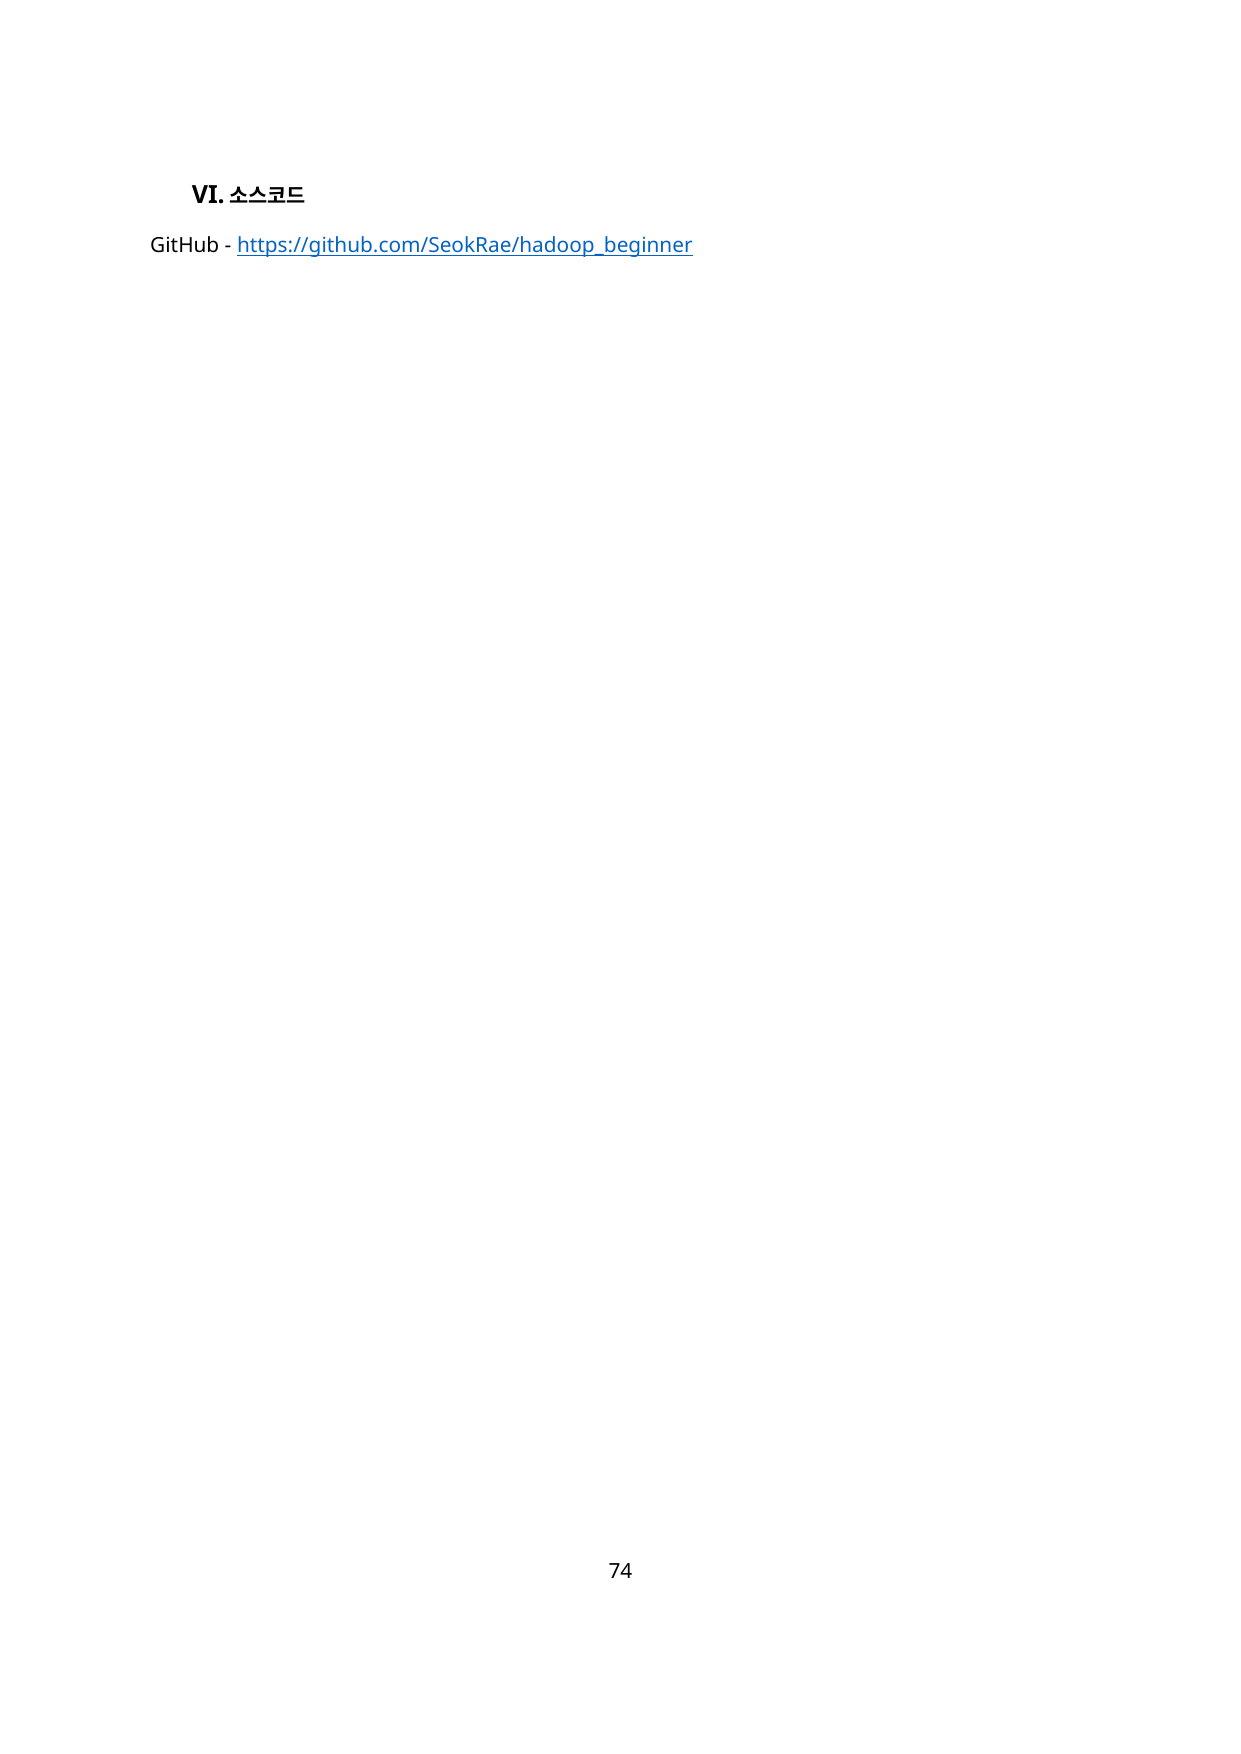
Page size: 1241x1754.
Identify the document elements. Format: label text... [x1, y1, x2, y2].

text GitHub - https://github.com/SeokRae/hadoop_beginner [150, 231, 1090, 259]
list 소스코드 [192, 177, 1090, 211]
